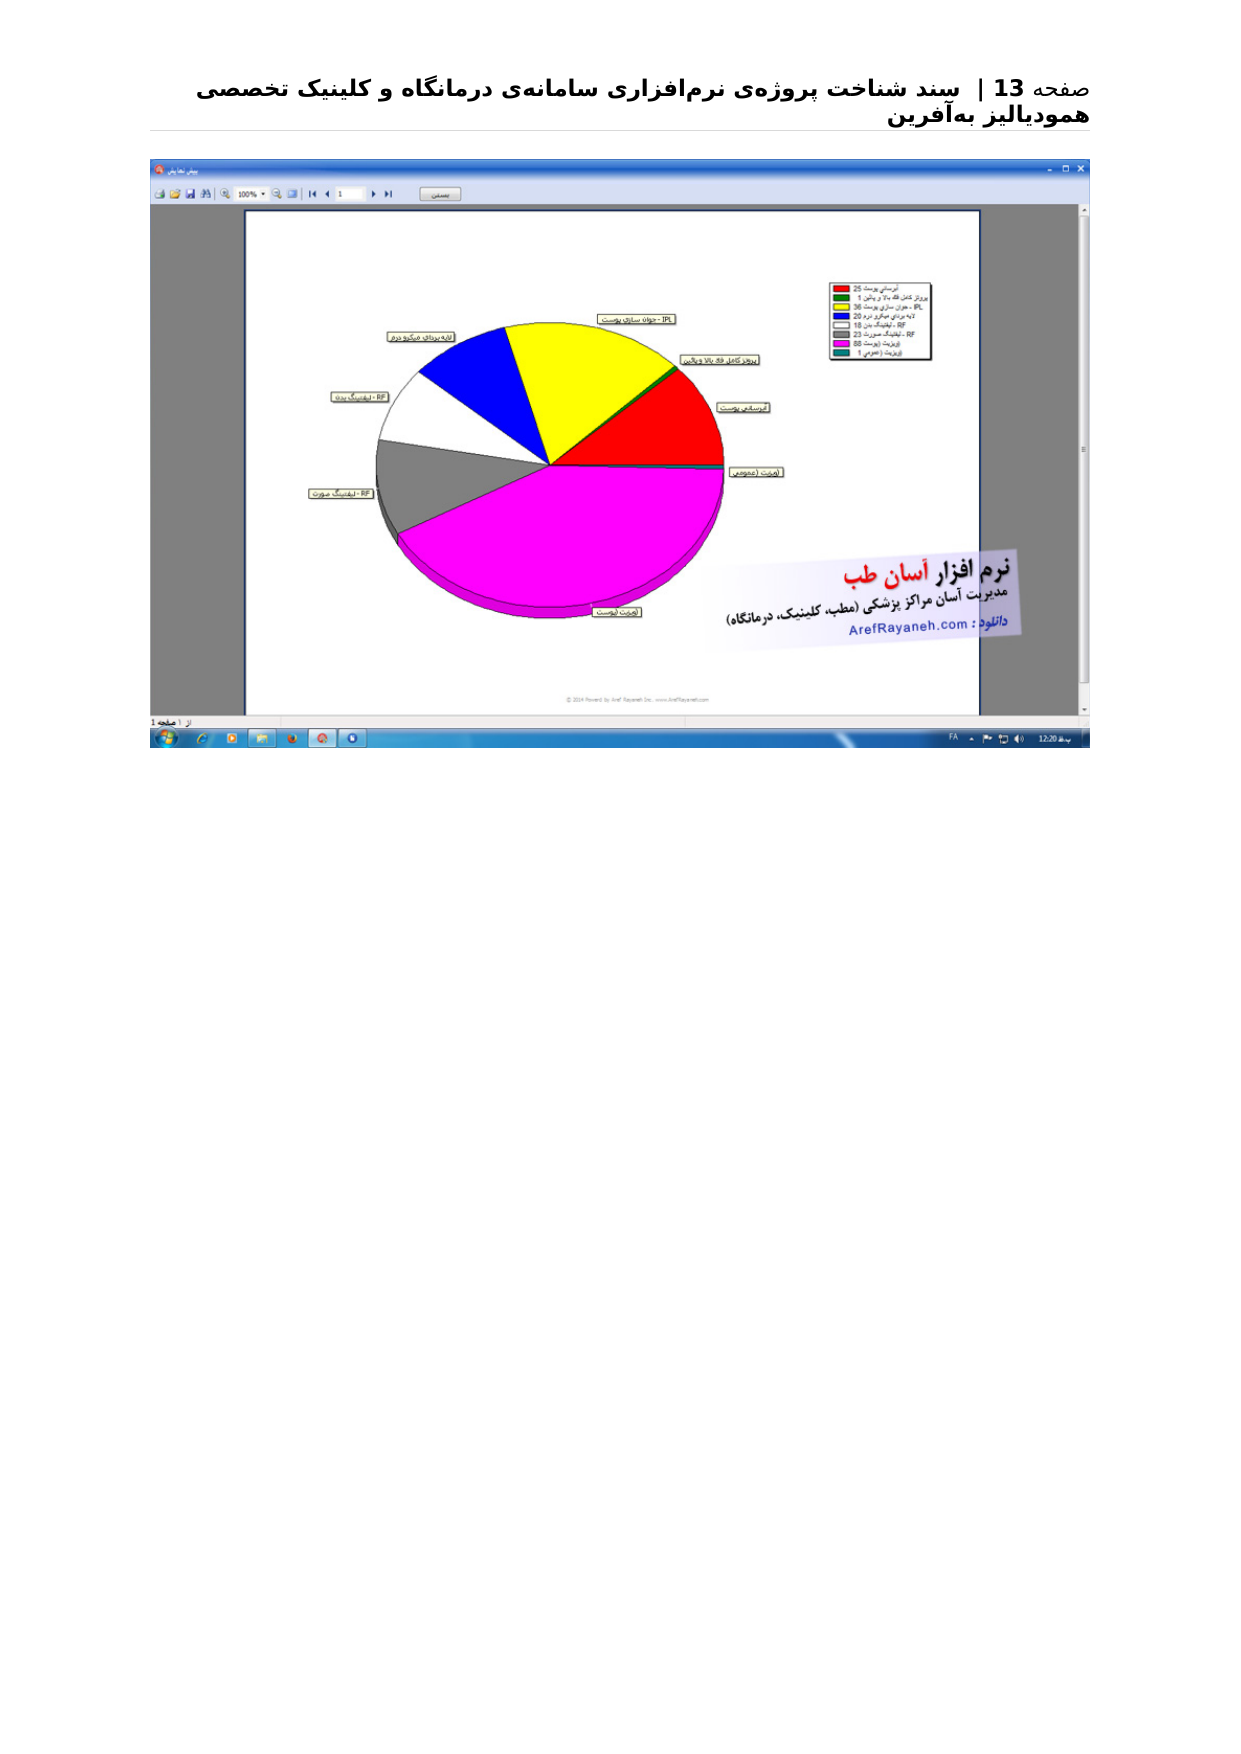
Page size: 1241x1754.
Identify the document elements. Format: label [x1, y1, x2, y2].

picture [150, 159, 1090, 748]
